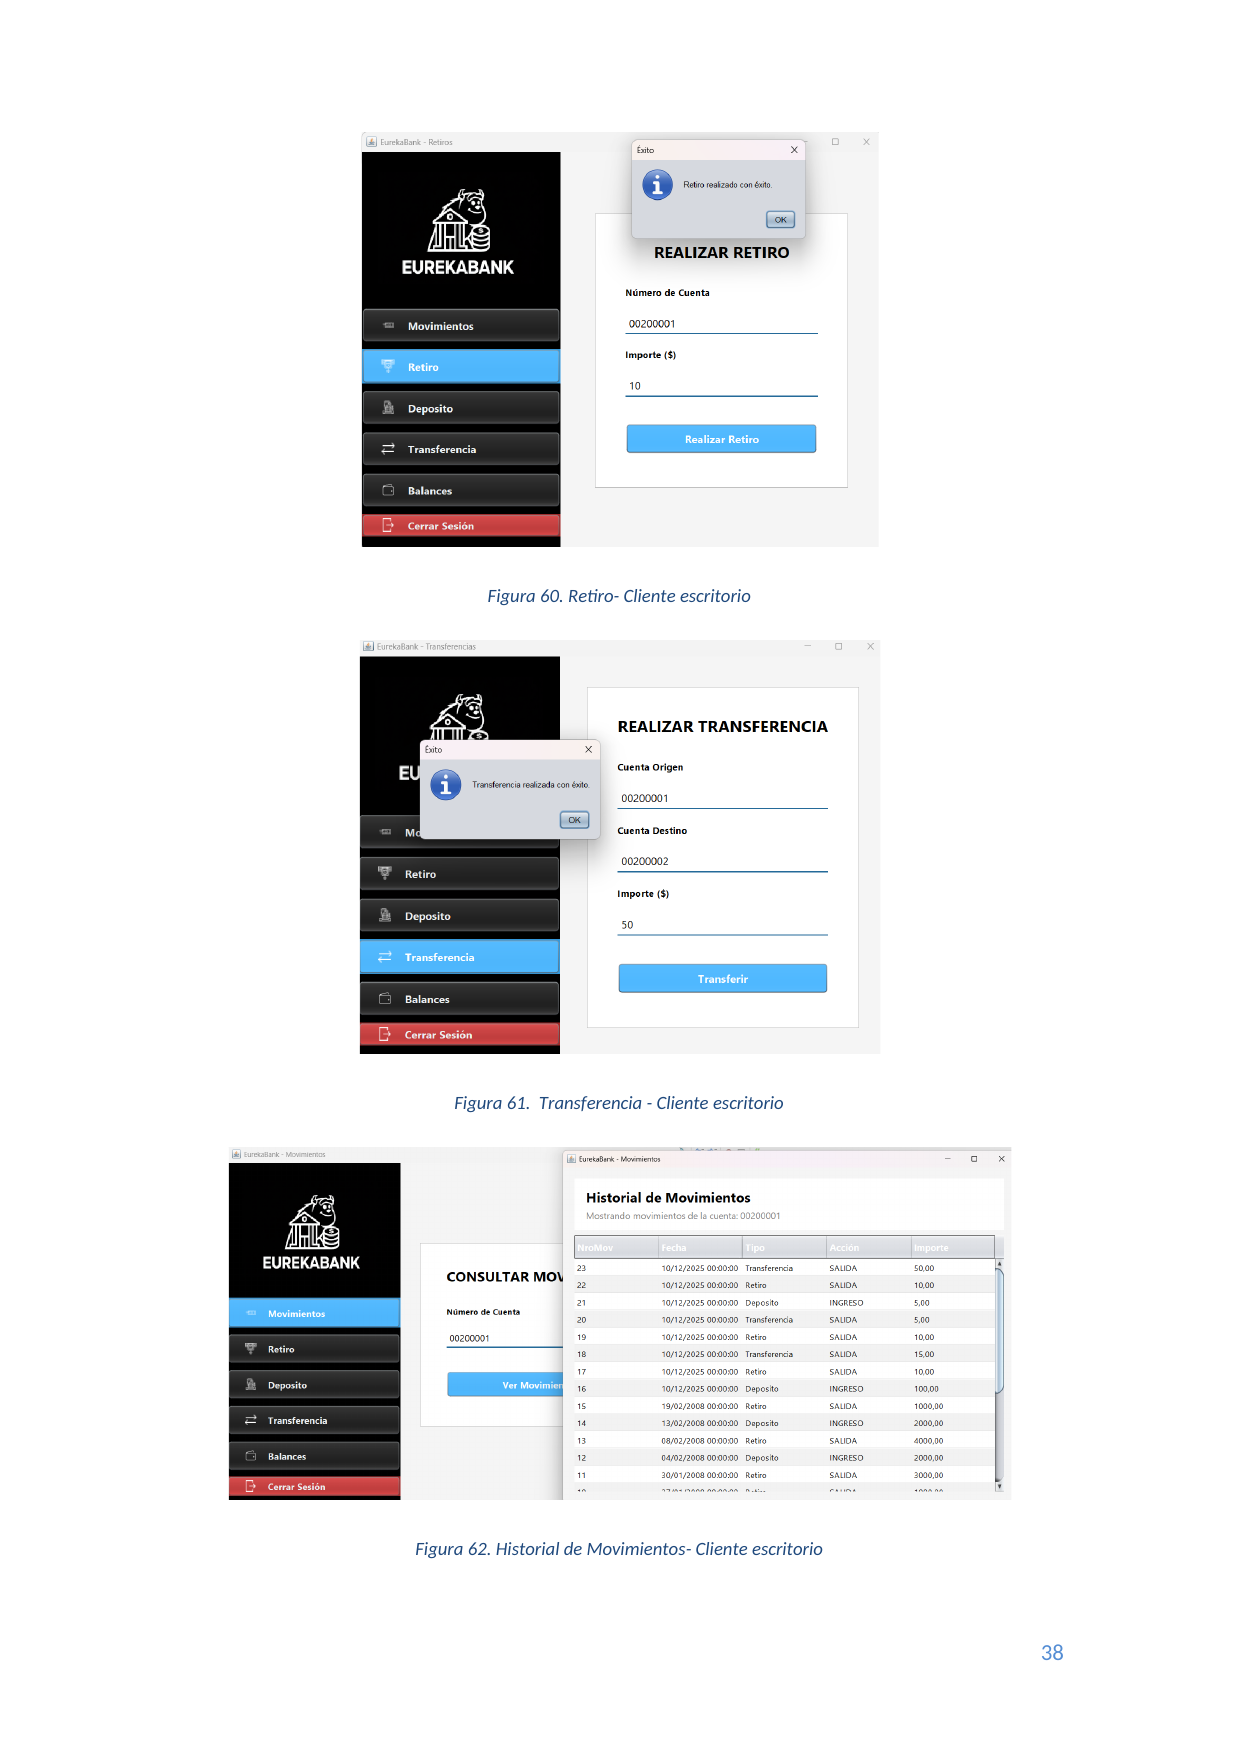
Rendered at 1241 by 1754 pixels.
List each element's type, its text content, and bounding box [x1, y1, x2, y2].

text Figura 60. Retiro- Cliente escritorio [177, 584, 1063, 607]
picture [361, 132, 879, 547]
text Figura 61. Transferencia - Cliente escritorio [177, 1091, 1063, 1114]
text Figura 62. Historial de Movimientos- Cliente escritorio [177, 1537, 1063, 1560]
picture [228, 1147, 1012, 1500]
picture [359, 640, 881, 1054]
